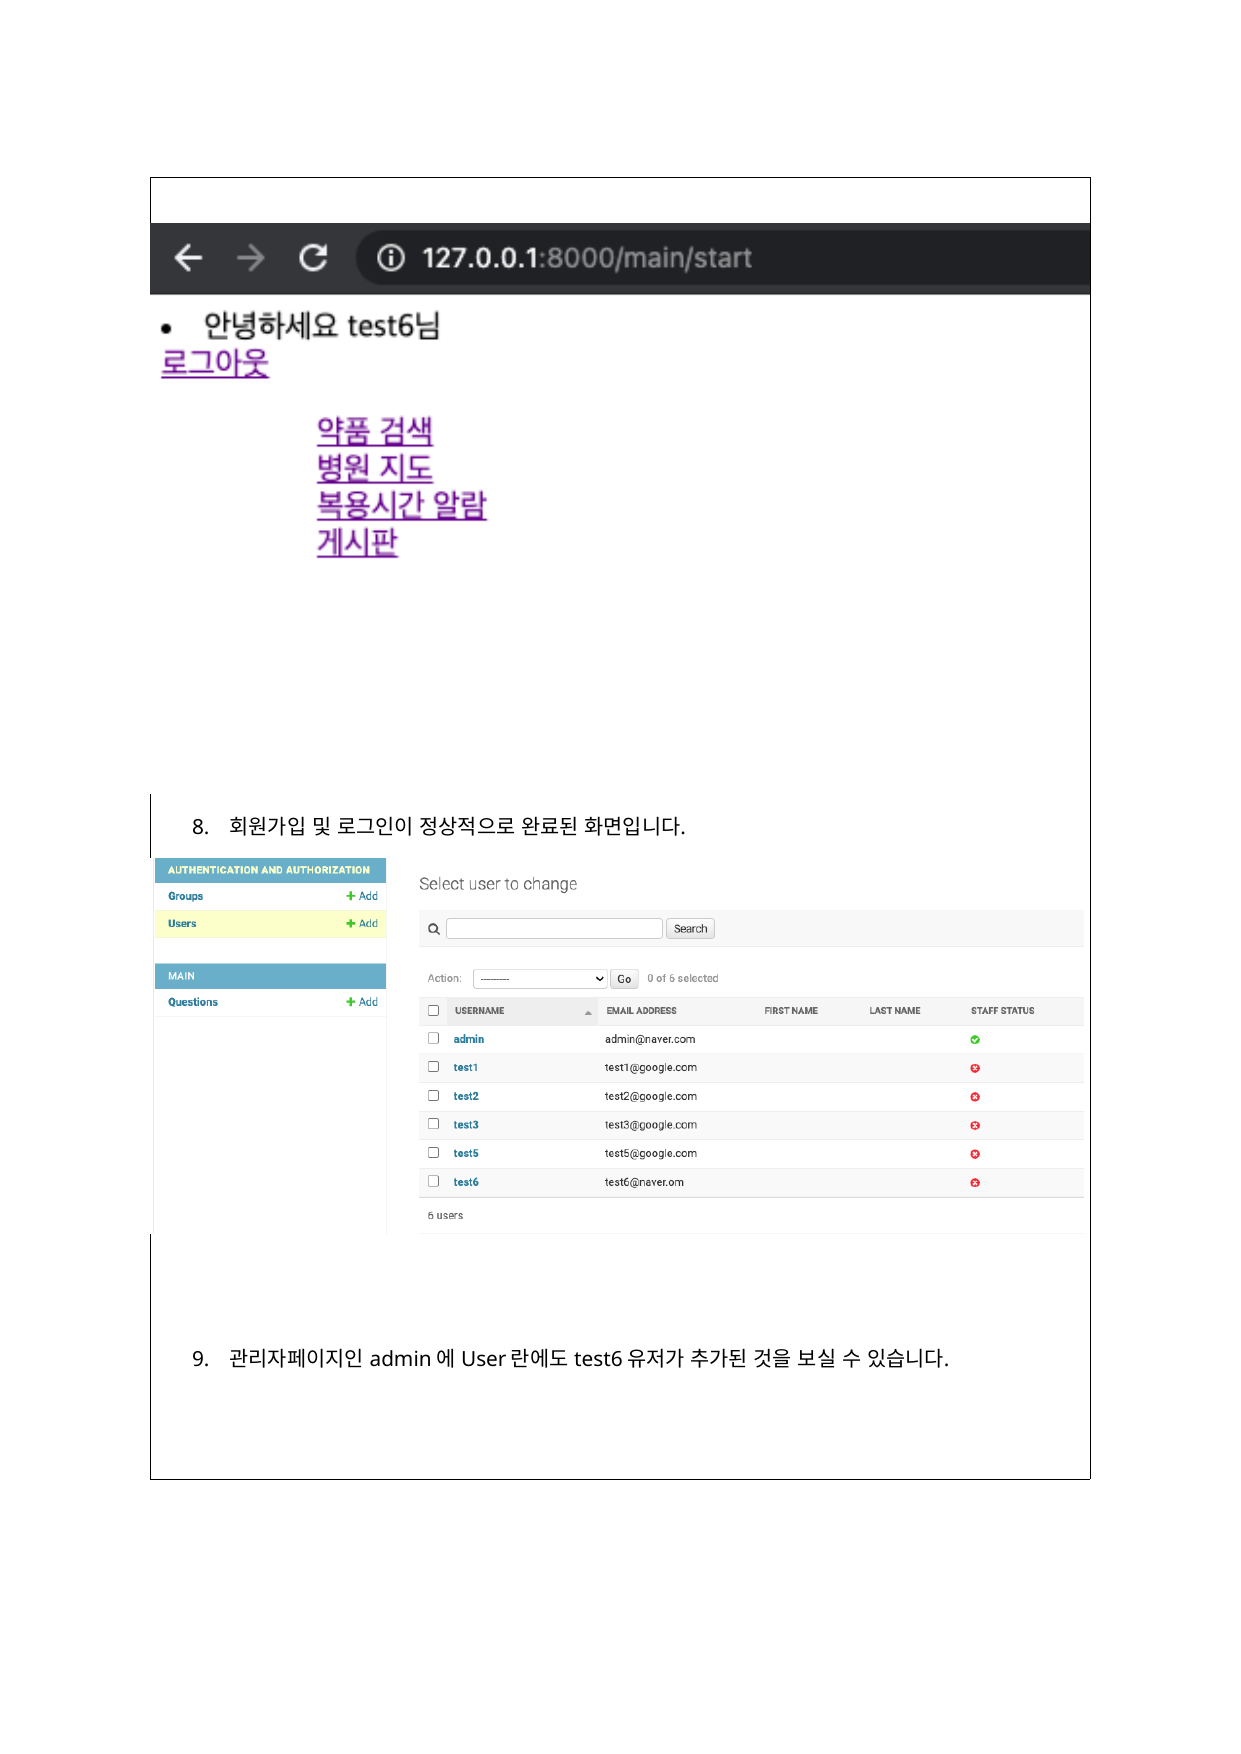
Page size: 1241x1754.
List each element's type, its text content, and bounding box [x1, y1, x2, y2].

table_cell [151, 178, 1090, 223]
picture [150, 223, 1090, 794]
picture [150, 858, 1090, 1234]
